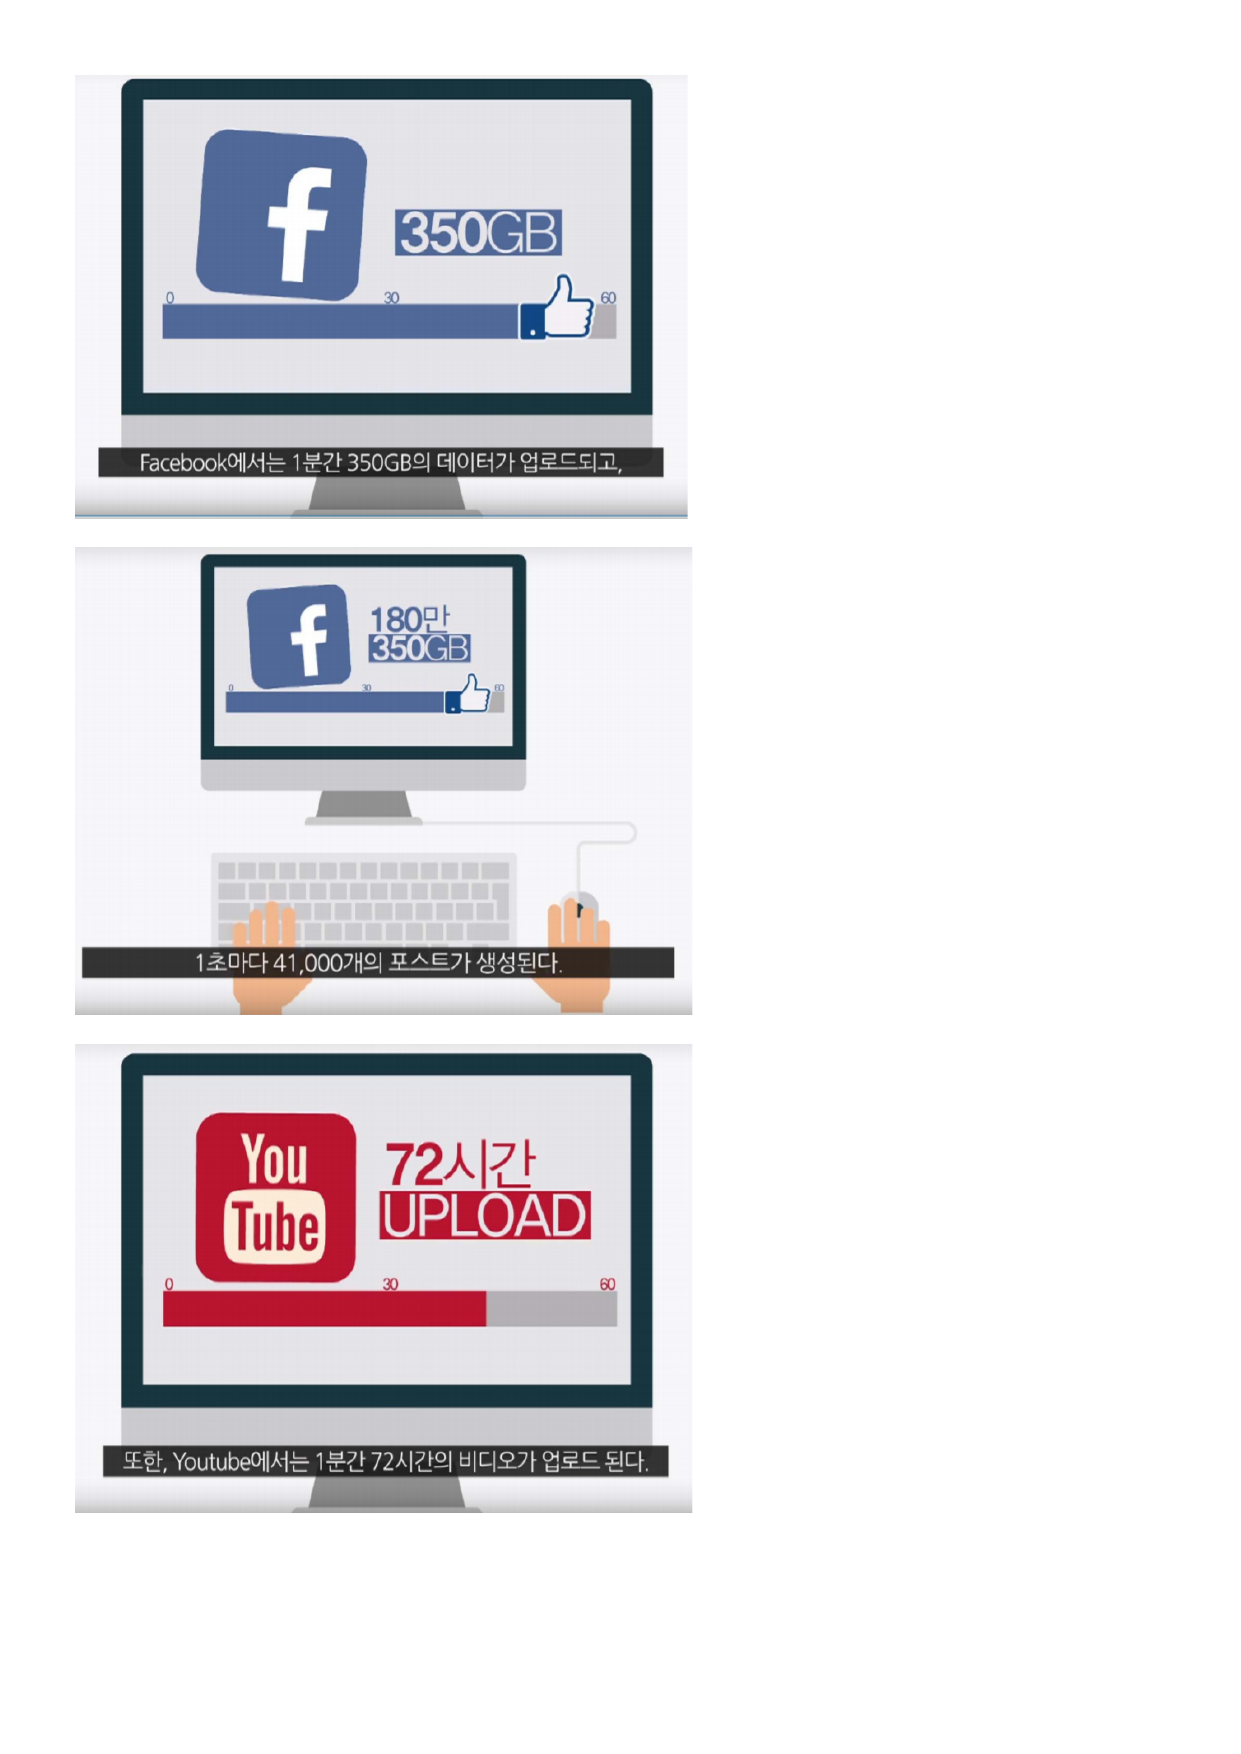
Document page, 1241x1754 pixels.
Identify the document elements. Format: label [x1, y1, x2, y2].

picture [75, 75, 688, 519]
picture [75, 547, 693, 1015]
picture [75, 1044, 693, 1513]
